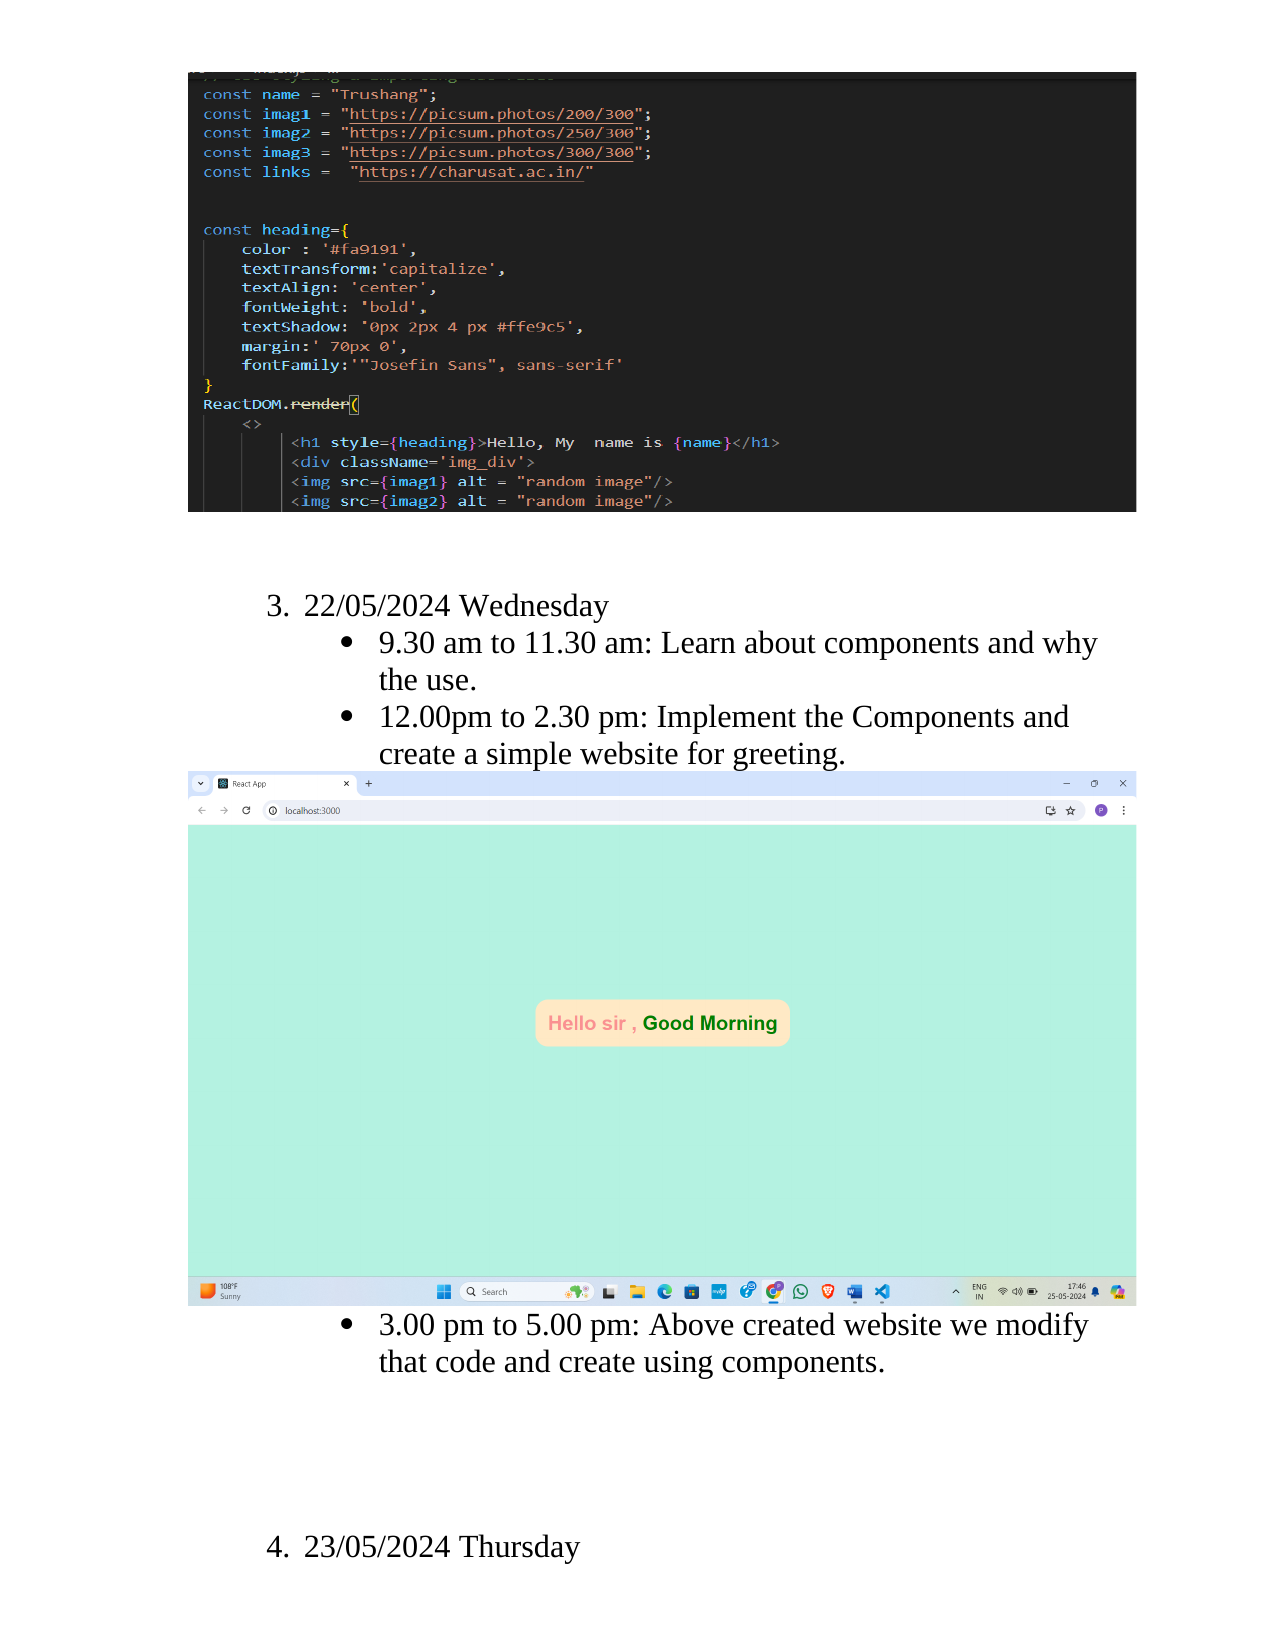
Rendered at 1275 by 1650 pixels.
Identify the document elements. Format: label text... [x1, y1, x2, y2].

list 23/05/2024 Thursday [266, 1528, 1137, 1565]
picture [188, 72, 1137, 512]
list 3.00 pm to 5.00 pm: Above created website we modify that code and create using components. [341, 1306, 1137, 1379]
list 9.30 am to 11.30 am: Learn about components and why the use. [341, 623, 1137, 697]
list 12.00pm to 2.30 pm: Implement the Components and create a simple website for greeting. [341, 697, 1137, 771]
list 22/05/2024 Wednesday [266, 586, 1137, 623]
picture [188, 771, 1137, 1306]
